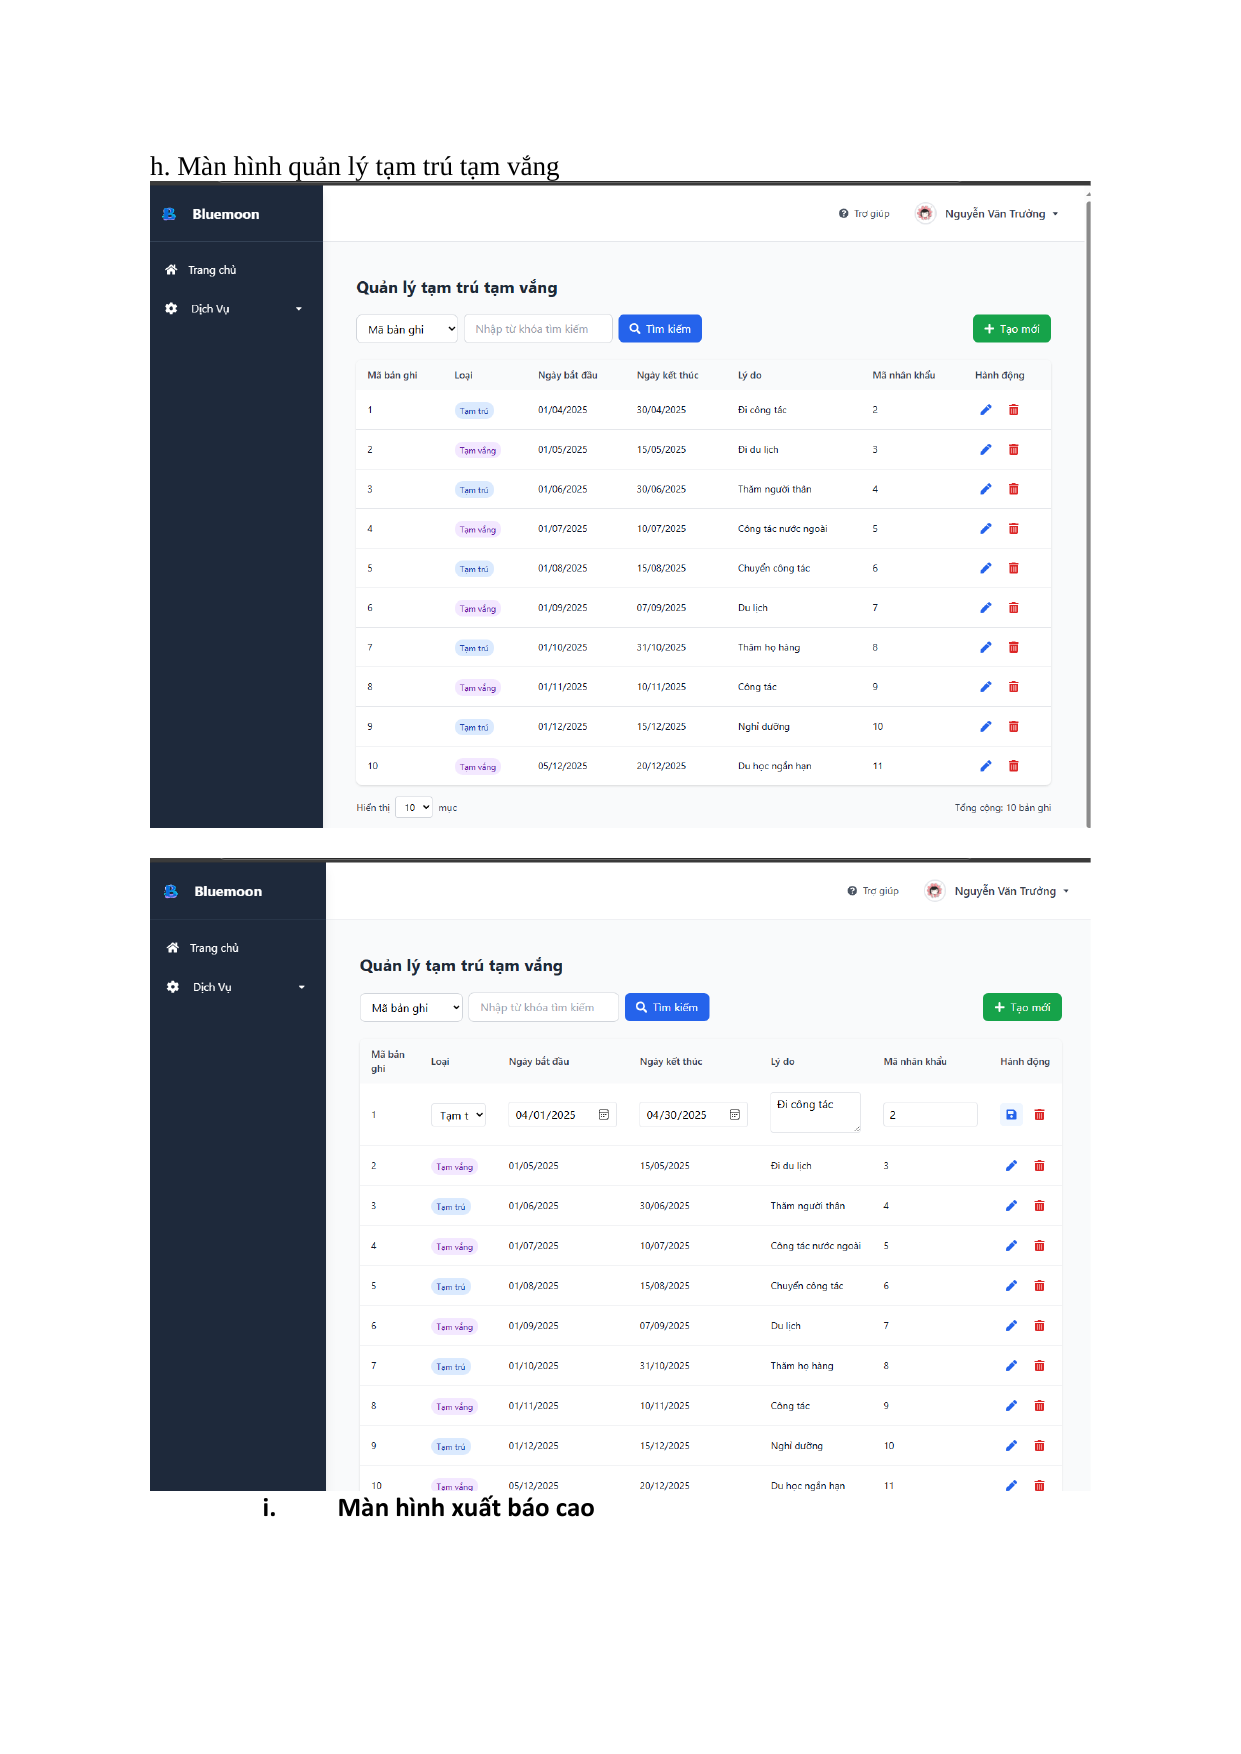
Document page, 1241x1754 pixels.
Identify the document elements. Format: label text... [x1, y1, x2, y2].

picture [150, 181, 1091, 828]
picture [150, 858, 1091, 1491]
text h. Màn hình quản lý tạm trú tạm vắng [150, 150, 1090, 181]
list Màn hình xuất báo cao [262, 1491, 1090, 1523]
